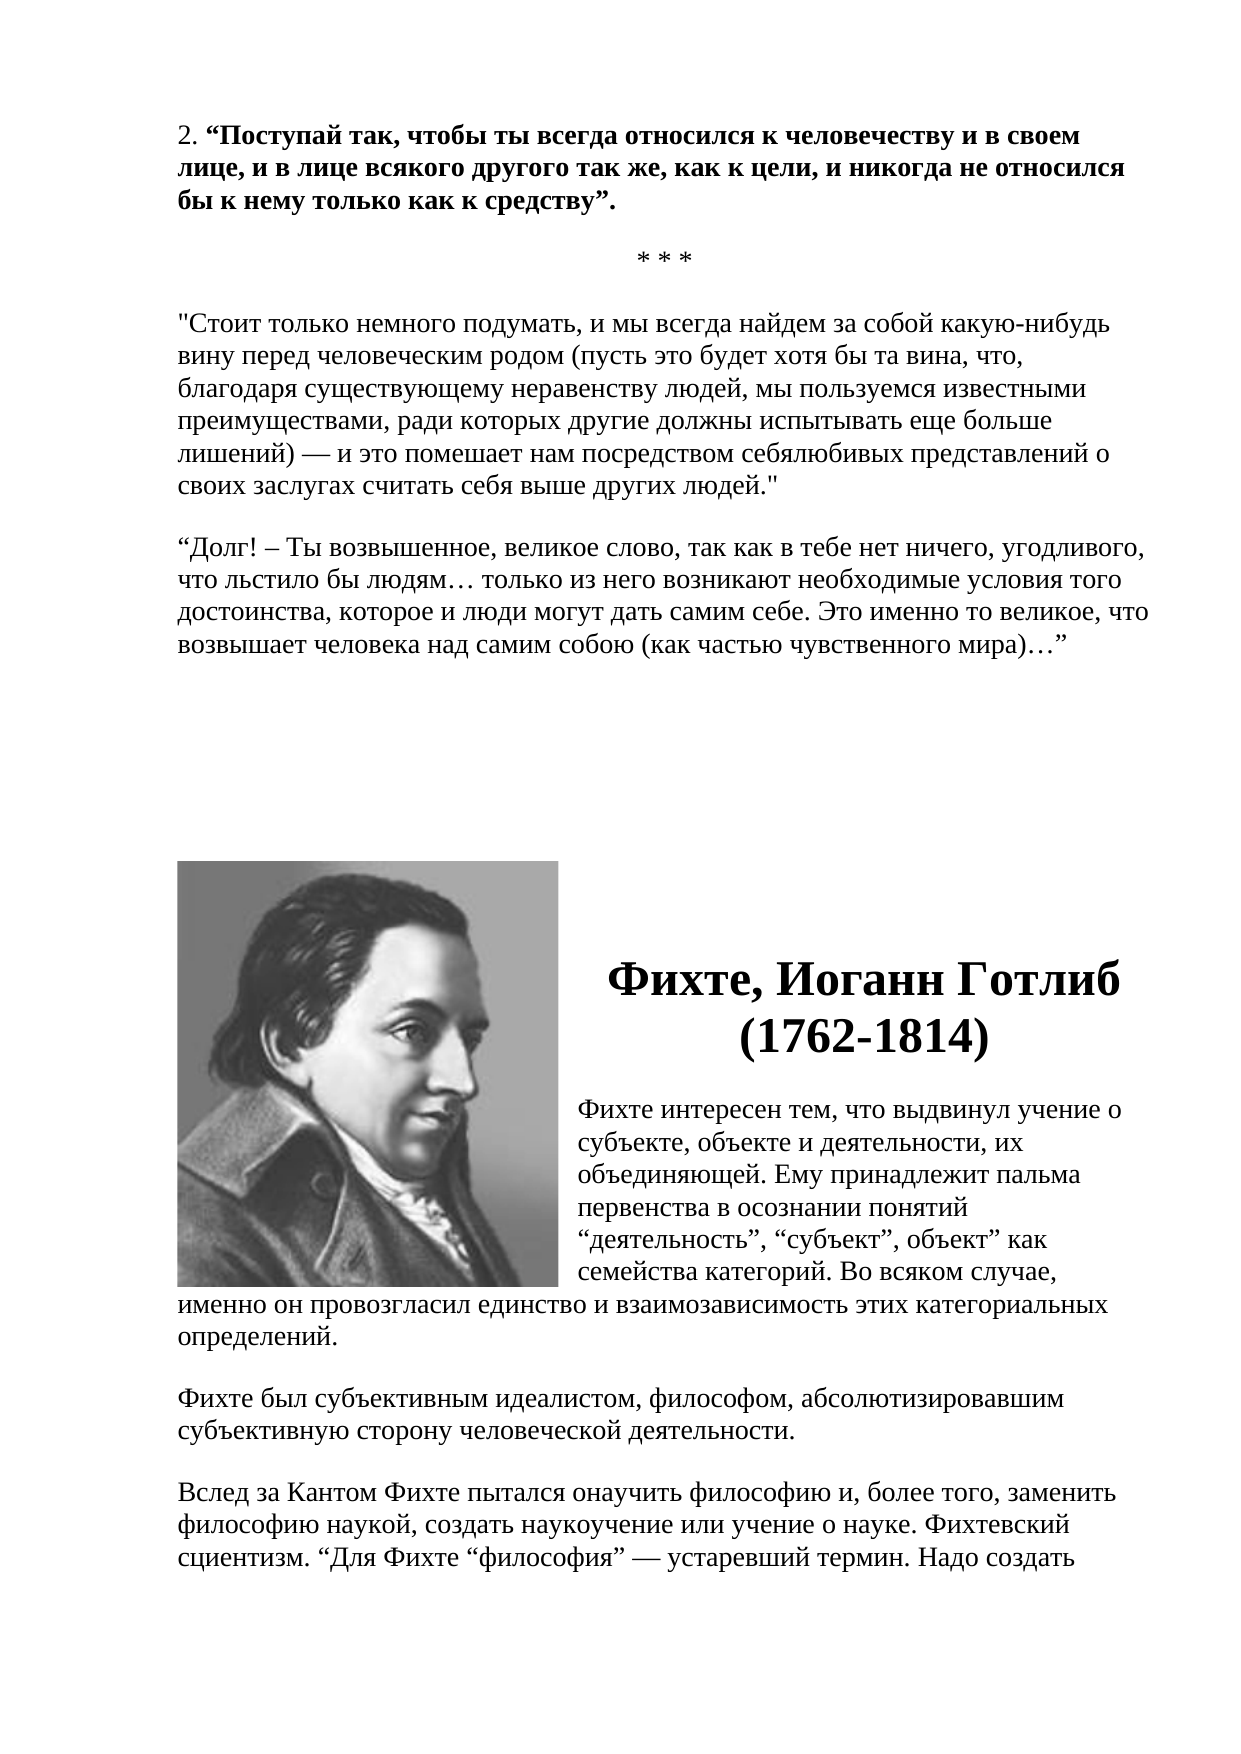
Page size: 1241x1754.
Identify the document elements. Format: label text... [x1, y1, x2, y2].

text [177, 1475, 1152, 1572]
text Фихте был субъективным идеалистом, философом, абсолютизировавшим субъективную сторону человеческой деятельности. [177, 1381, 1152, 1446]
text "Стоит только немного подумать, и мы всегда найдем за собой какую-нибудь вину перед человеческим родом (пусть это будет хотя бы та вина, что, благодаря существующему неравенству людей, мы пользуемся известными преимуществами, ради которых другие должны испытывать еще больше лишений) — и это помешает нам посредством себялюбивых представлений о своих заслугах считать себя выше других людей." [177, 306, 1152, 500]
picture [177, 861, 559, 1287]
text Фихте интересен тем, что выдвинул учение о субъекте, объекте и деятельности, их объединяющей. Ему принадлежит пальма первенства в осознании понятий “деятельность”, “субъект”, объект” как семейства категорий. Во всяком случае, именно он провозгласил единство и взаимозависимость этих категориальных определений. [177, 1092, 1152, 1352]
text * * * [177, 244, 1152, 277]
text Фихте, Иоганн Готлиб (1762-1814) [559, 948, 1152, 1063]
text 2. “Поступай так, чтобы ты всегда относился к человечеству и в своем лице, и в лице всякого другого так же, как к цели, и никогда не относился бы к нему только как к средству”. [177, 118, 1152, 215]
text “Долг! – Ты возвышенное, великое слово, так как в тебе нет ничего, угодливого, что льстило бы людям… только из него возникают необходимые условия того достоинства, которое и люди могут дать самим себе. Это именно то великое, что возвышает человека над самим собою (как частью чувственного мира)…” [177, 529, 1152, 659]
